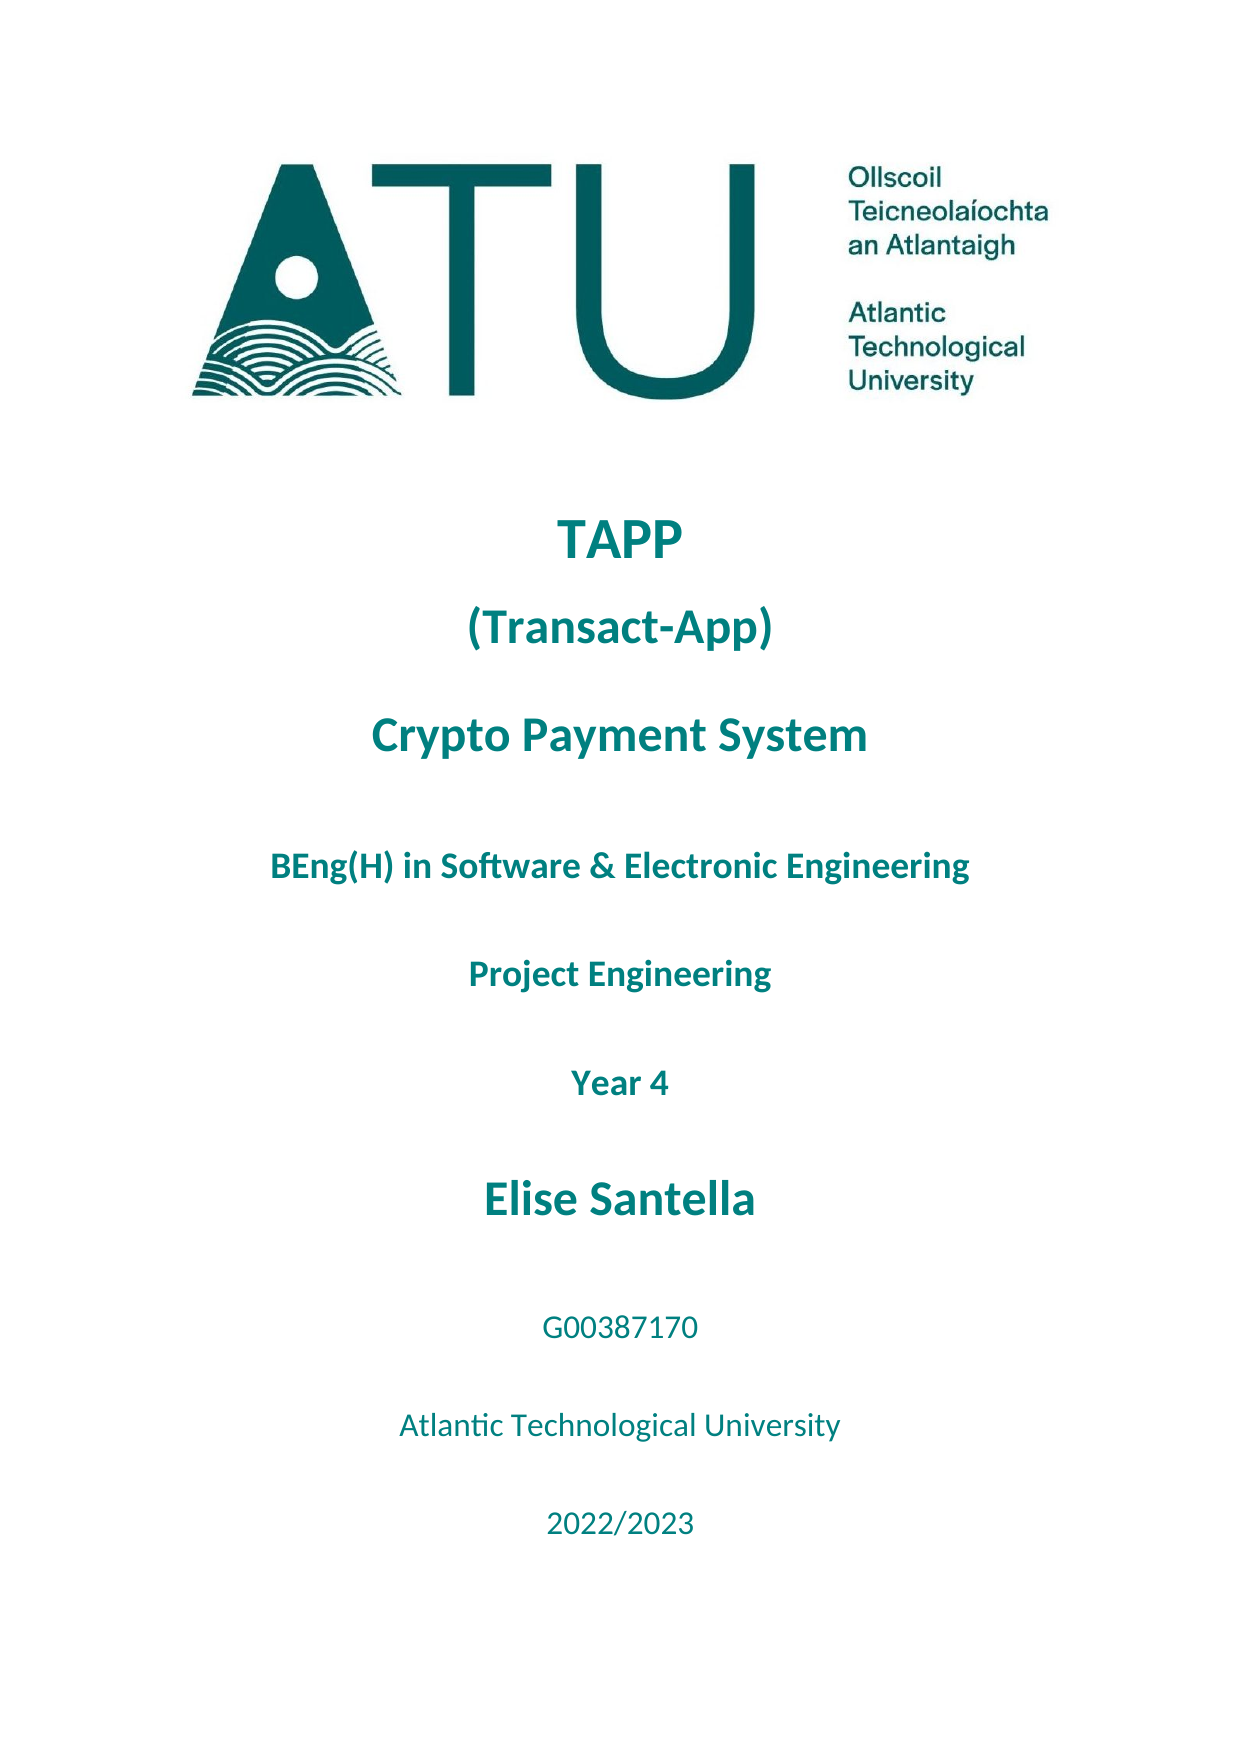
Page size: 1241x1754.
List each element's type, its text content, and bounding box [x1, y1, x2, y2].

text G00387170 [150, 1306, 1090, 1347]
text Atlantic Technological University [150, 1404, 1090, 1445]
picture [144, 150, 1097, 403]
text BEng(H) in Software & Electronic Engineering [150, 842, 1090, 888]
text Project Engineering [150, 950, 1090, 996]
text TAPP [150, 502, 1090, 573]
text Elise Santella [150, 1167, 1090, 1228]
text Crypto Payment System [150, 703, 1090, 764]
text 2022/2023 [150, 1502, 1090, 1543]
text (Transact-App) [150, 595, 1090, 656]
text Year 4 [150, 1059, 1090, 1104]
